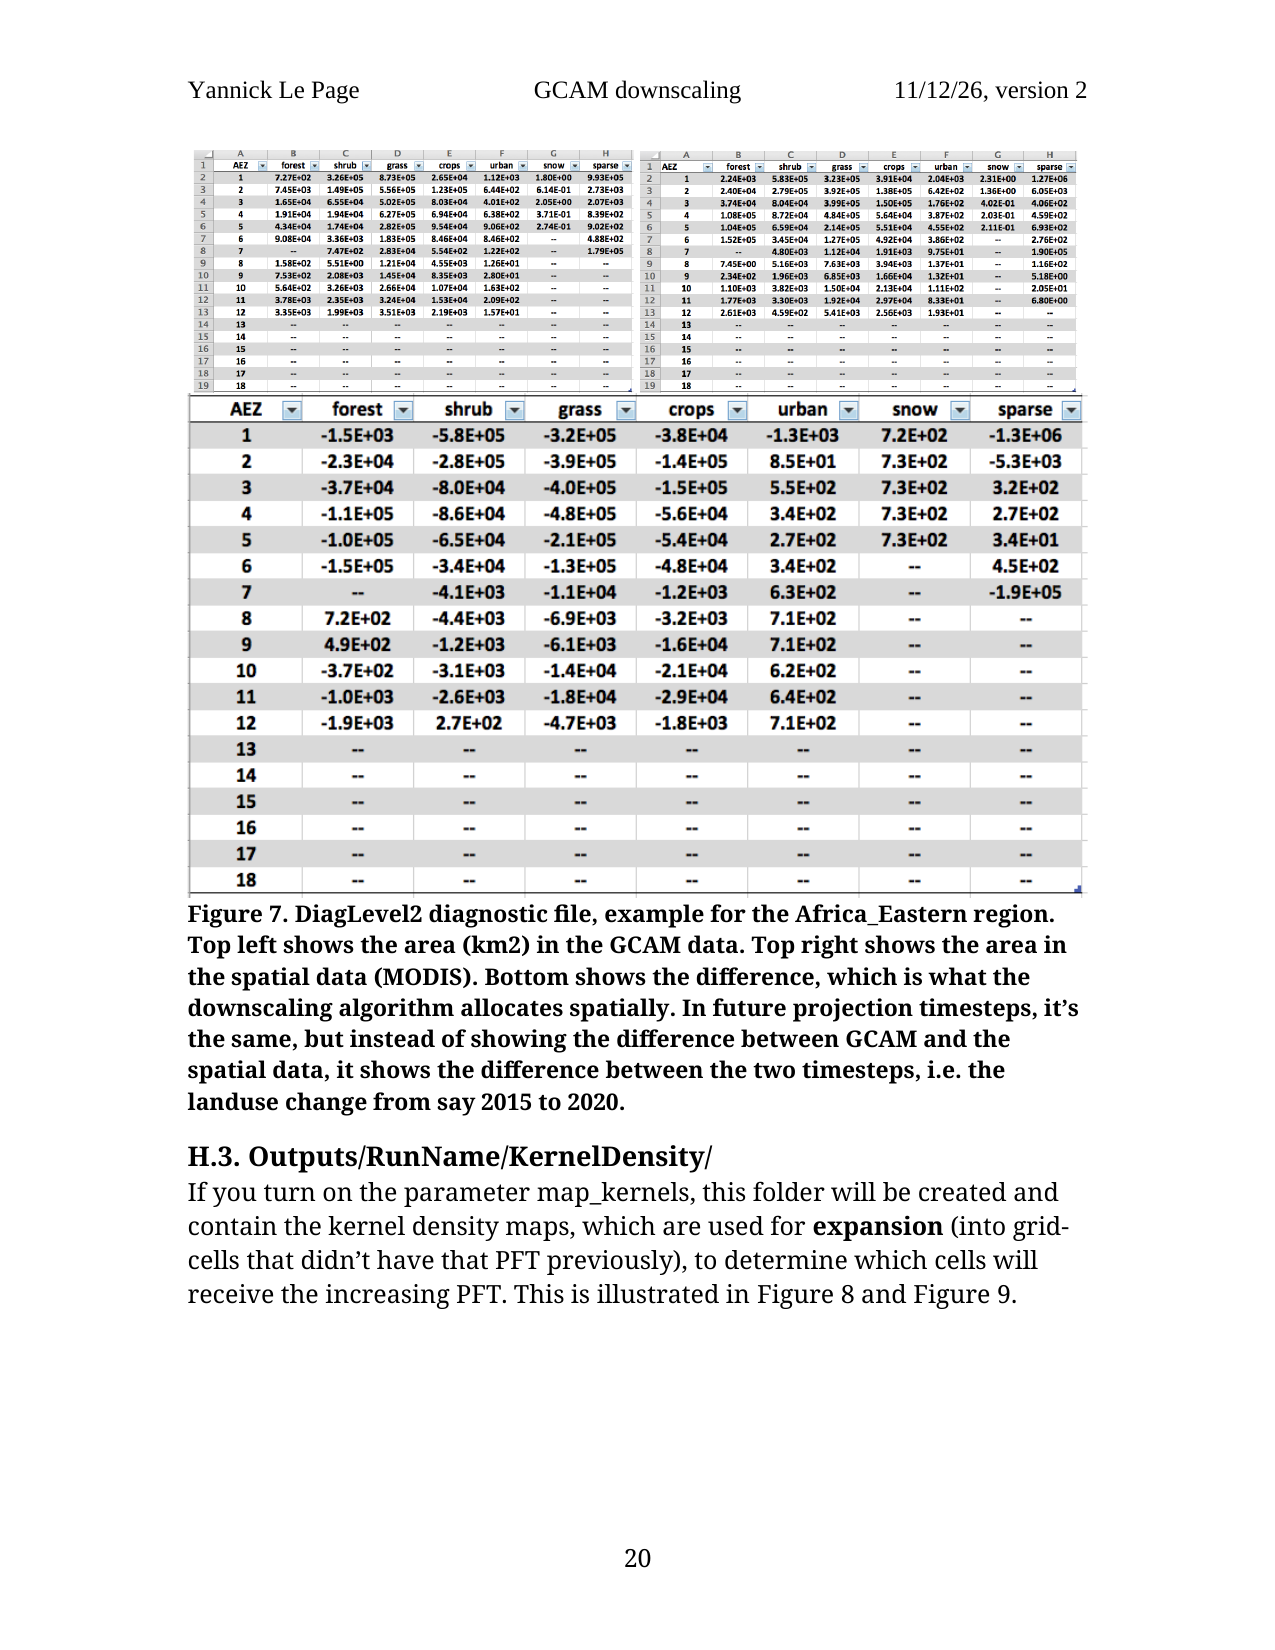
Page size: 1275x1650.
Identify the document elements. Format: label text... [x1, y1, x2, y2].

text Figure 7. DiagLevel2 diagnostic file, example for the Africa_Eastern region. Top left shows the area (km2) in the GCAM data. Top right shows the area in the spatial data (MODIS). Bottom shows the difference, which is what the downscaling algorithm allocates spatially. In future projection timesteps, it’s the same, but instead of showing the difference between GCAM and the spatial data, it shows the difference between the two timesteps, i.e. the landuse change from say 2015 to 2020. [187, 898, 1087, 1117]
text If you turn on the parameter map_kernels, this folder will be created and contain the kernel density maps, which are used for expansion (into grid-cells that didn’t have that PFT previously), to determine which cells will receive the increasing PFT. This is illustrated in Figure 8 and Figure 9. [187, 1174, 1087, 1311]
picture [187, 150, 1088, 898]
subtitle Outputs/RunName/KernelDensity/ [187, 1137, 1087, 1174]
